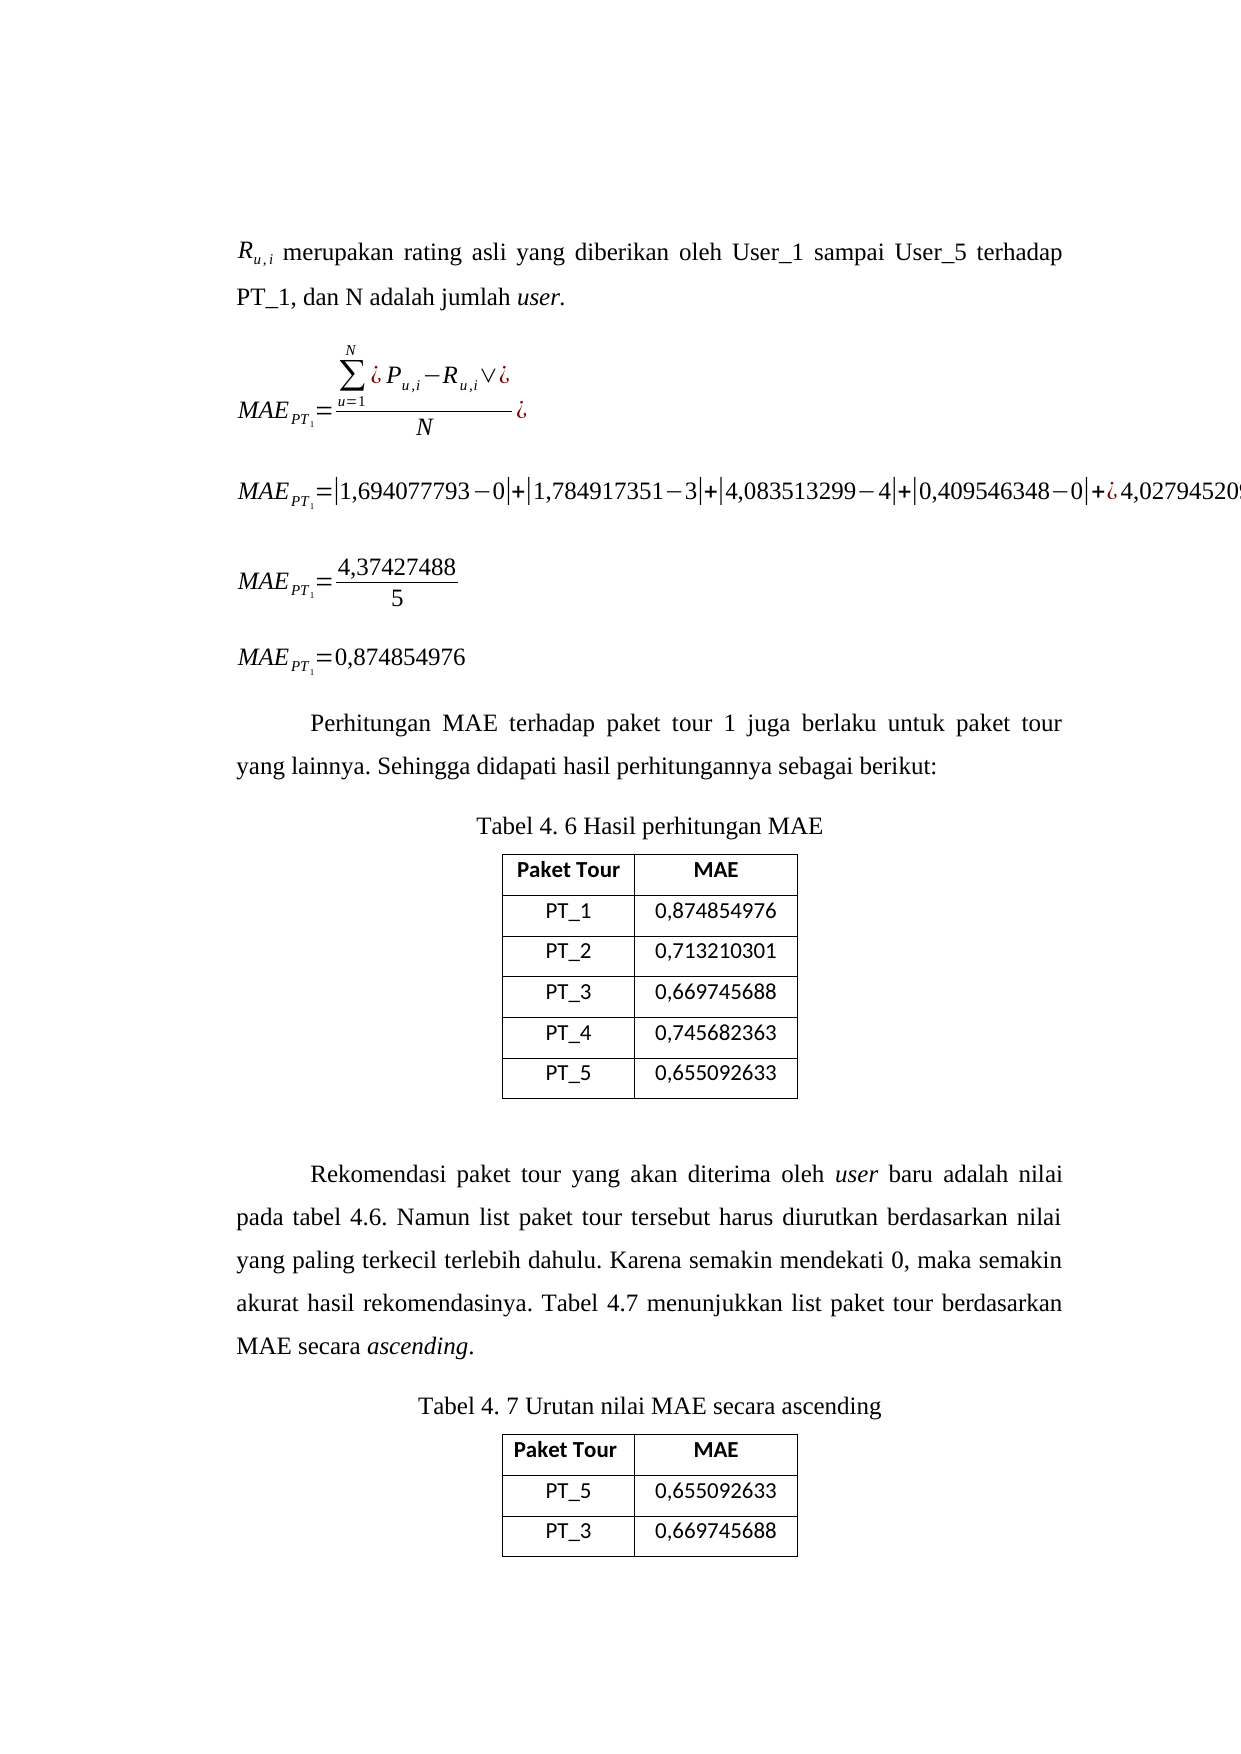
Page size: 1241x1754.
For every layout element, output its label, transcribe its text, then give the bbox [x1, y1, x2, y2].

text Rekomendasi paket tour yang akan diterima oleh user baru adalah nilai pada tabel 4.6. Namun list paket tour tersebut harus diurutkan berdasarkan nilai yang paling terkecil terlebih dahulu. Karena semakin mendekati 0, maka semakin akurat hasil rekomendasinya. Tabel 4.7 menunjukkan list paket tour berdasarkan MAE secara ascending. [236, 1159, 1063, 1360]
table_header Paket Tour [503, 855, 634, 895]
text Perhitungan MAE terhadap paket tour 1 juga berlaku untuk paket tour yang lainnya. Sehingga didapati hasil perhitungannya sebagai berikut: [236, 708, 1063, 780]
table_cell PT_1 [503, 896, 634, 936]
table_cell PT_5 [503, 1059, 634, 1098]
table_header MAE [635, 1435, 797, 1475]
table_cell PT_5 [503, 1476, 634, 1516]
table_cell 0,745682363 [635, 1018, 797, 1057]
table_cell PT_2 [503, 937, 634, 976]
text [236, 236, 1063, 311]
table_cell 0,669745688 [635, 977, 797, 1017]
table_cell 0,669745688 [635, 1517, 797, 1556]
table_header MAE [635, 855, 797, 895]
table_header Paket Tour [503, 1435, 634, 1475]
table_cell PT_3 [503, 977, 634, 1017]
table_cell 0,655092633 [635, 1059, 797, 1098]
table_cell 0,713210301 [635, 937, 797, 976]
table_cell PT_4 [503, 1018, 634, 1057]
table_cell PT_3 [503, 1517, 634, 1556]
table_cell 0,655092633 [635, 1476, 797, 1516]
table_cell 0,874854976 [635, 896, 797, 936]
